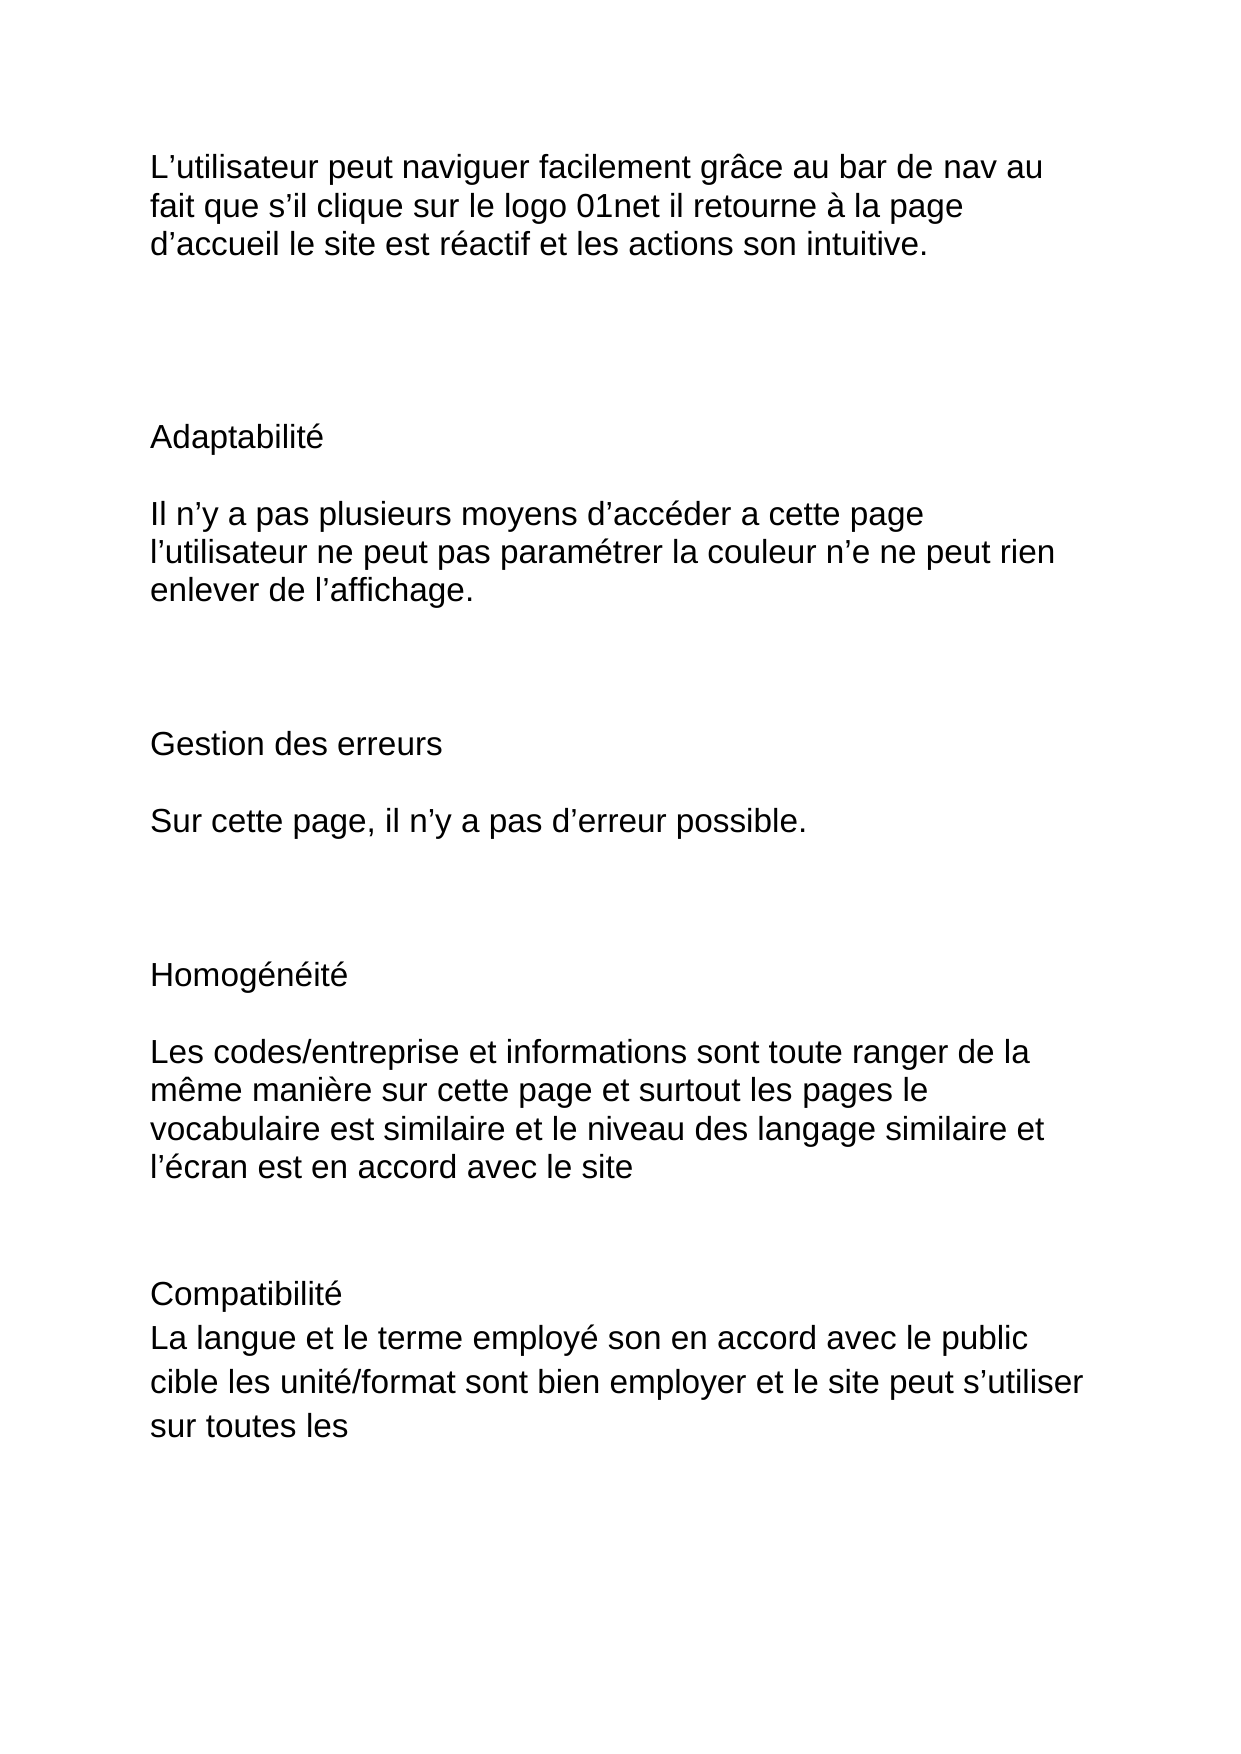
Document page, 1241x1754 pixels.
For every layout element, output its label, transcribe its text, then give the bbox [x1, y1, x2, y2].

text L’utilisateur peut naviguer facilement grâce au bar de nav au fait que s’il clique sur le logo 01net il retourne à la page d’accueil le site est réactif et les actions son intuitive. [150, 148, 1090, 263]
text Les codes/entreprise et informations sont toute ranger de la même manière sur cette page et surtout les pages le vocabulaire est similaire et le niveau des langage similaire et l’écran est en accord avec le site [150, 1032, 1090, 1185]
text Gestion des erreurs [150, 724, 1090, 763]
text Il n’y a pas plusieurs moyens d’accéder a cette page l’utilisateur ne peut pas paramétrer la couleur n’e ne peut rien enlever de l’affichage. [150, 493, 1090, 609]
text Sur cette page, il n’y a pas d’erreur possible. [150, 801, 1090, 839]
text Homogénéité [150, 955, 1090, 993]
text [150, 1274, 1090, 1445]
text Adaptabilité [150, 417, 1090, 455]
